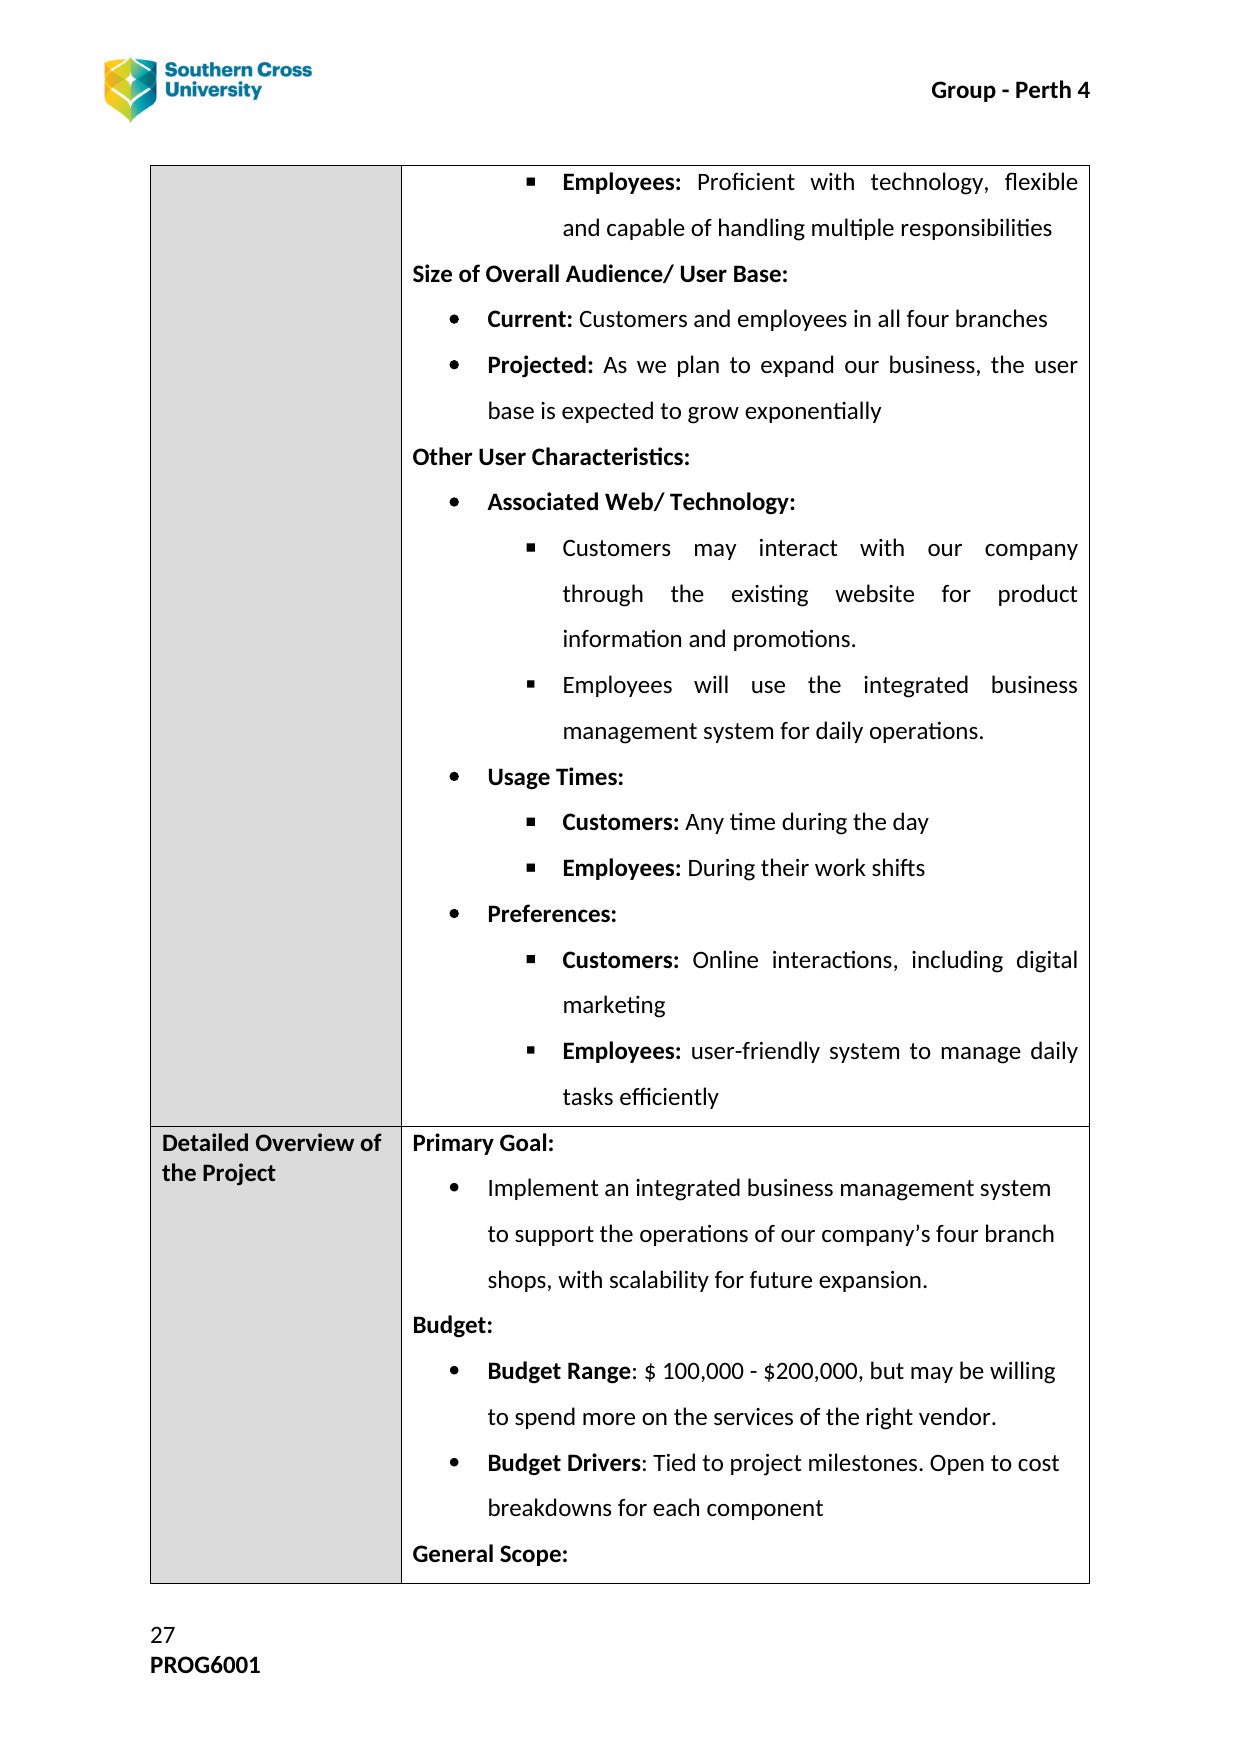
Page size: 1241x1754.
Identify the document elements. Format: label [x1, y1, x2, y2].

table_cell [402, 1127, 1089, 1583]
table_cell [402, 166, 1089, 1126]
table_cell [151, 1127, 401, 1583]
picture [98, 54, 326, 129]
table_cell [151, 166, 401, 1126]
